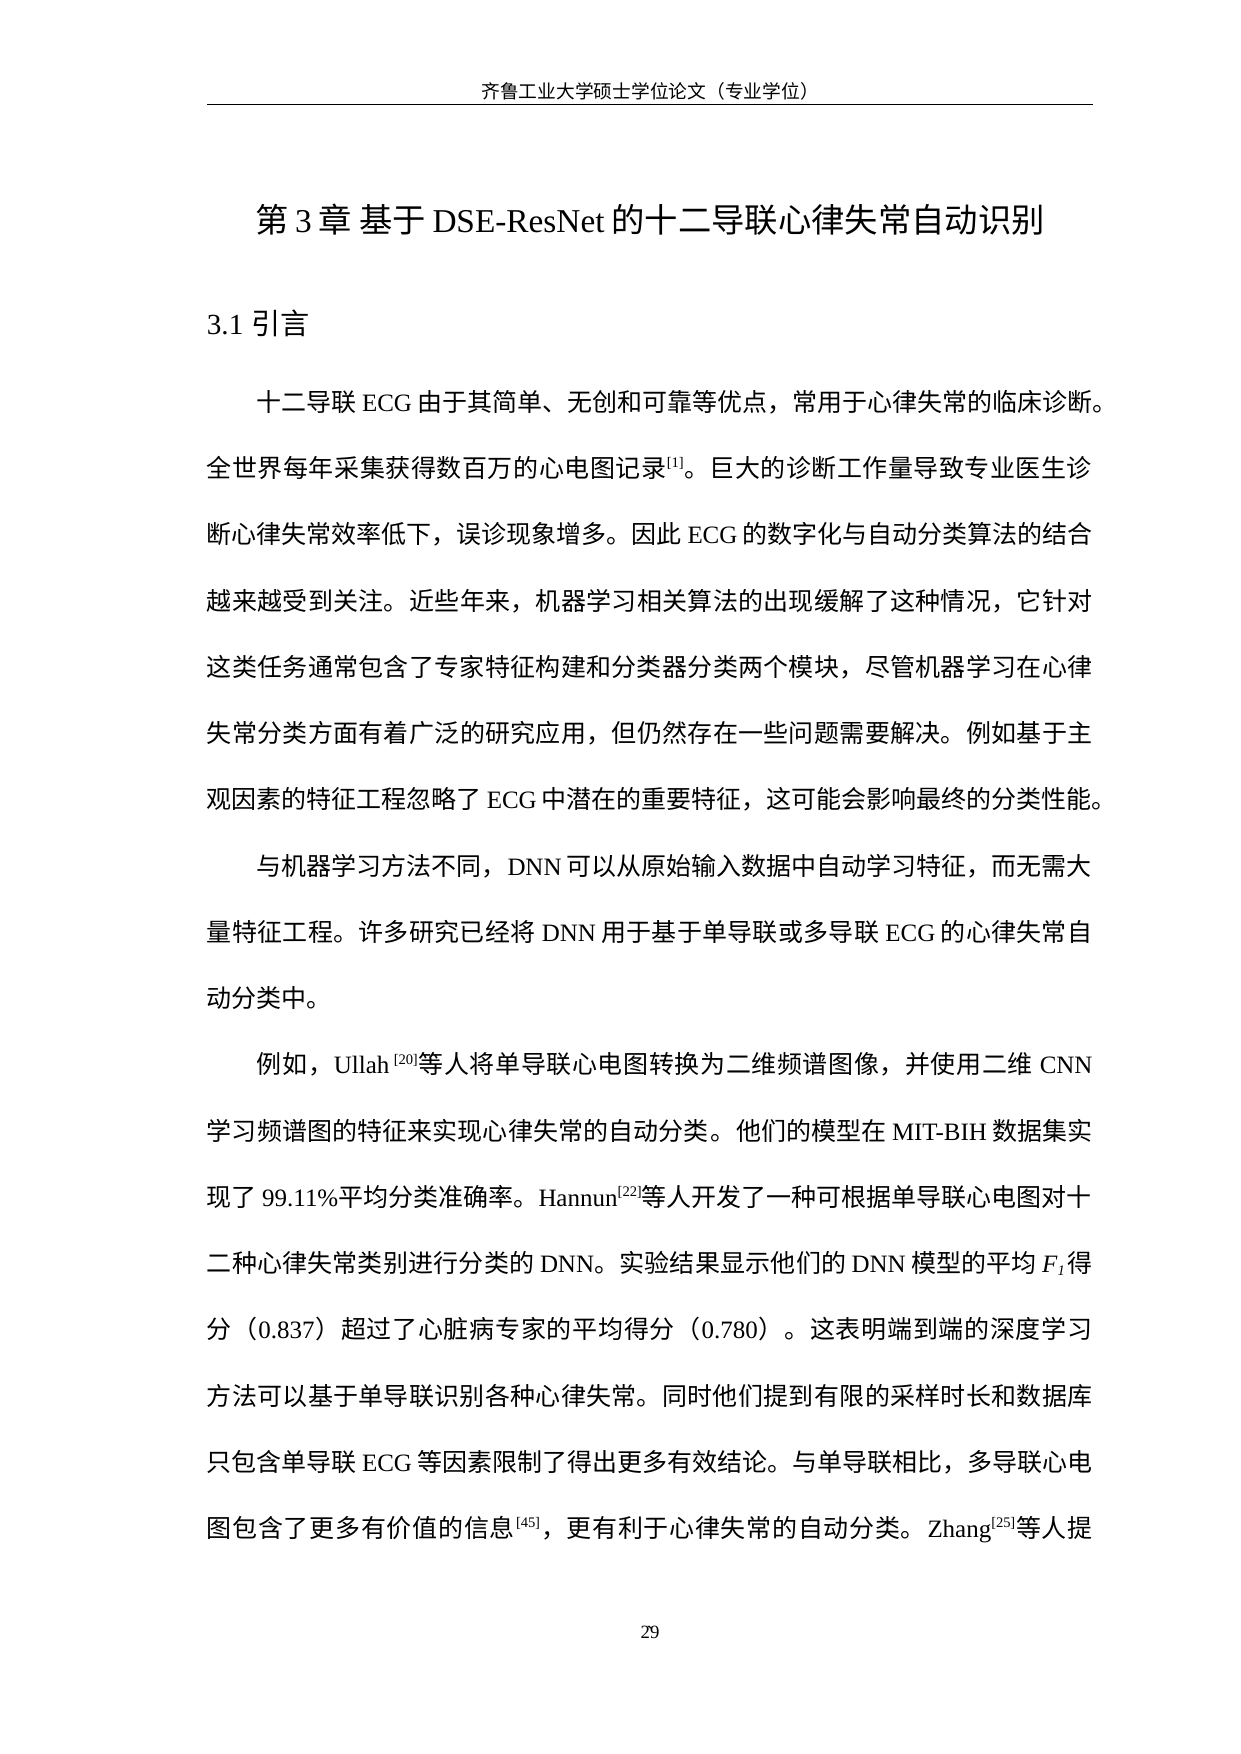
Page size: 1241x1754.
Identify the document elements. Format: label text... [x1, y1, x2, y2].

text 3.1 引言 [207, 289, 1093, 355]
text 第3章 基于DSE-ResNet的十二导联心律失常自动识别 [207, 185, 1093, 251]
text 与机器学习方法不同，DNN可以从原始输入数据中自动学习特征，而无需大量特征工程。许多研究已经将DNN用于基于单导联或多导联ECG的心律失常自动分类中。 [207, 831, 1093, 1030]
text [207, 1030, 1093, 1560]
text 十二导联ECG由于其简单、无创和可靠等优点，常用于心律失常的临床诊断。全世界每年采集获得数百万的心电图记录[1]。巨大的诊断工作量导致专业医生诊断心律失常效率低下，误诊现象增多。因此ECG的数字化与自动分类算法的结合越来越受到关注。近些年来，机器学习相关算法的出现缓解了这种情况，它针对这类任务通常包含了专家特征构建和分类器分类两个模块，尽管机器学习在心律失常分类方面有着广泛的研究应用，但仍然存在一些问题需要解决。例如基于主观因素的特征工程忽略了ECG中潜在的重要特征，这可能会影响最终的分类性能。 [207, 367, 1093, 831]
